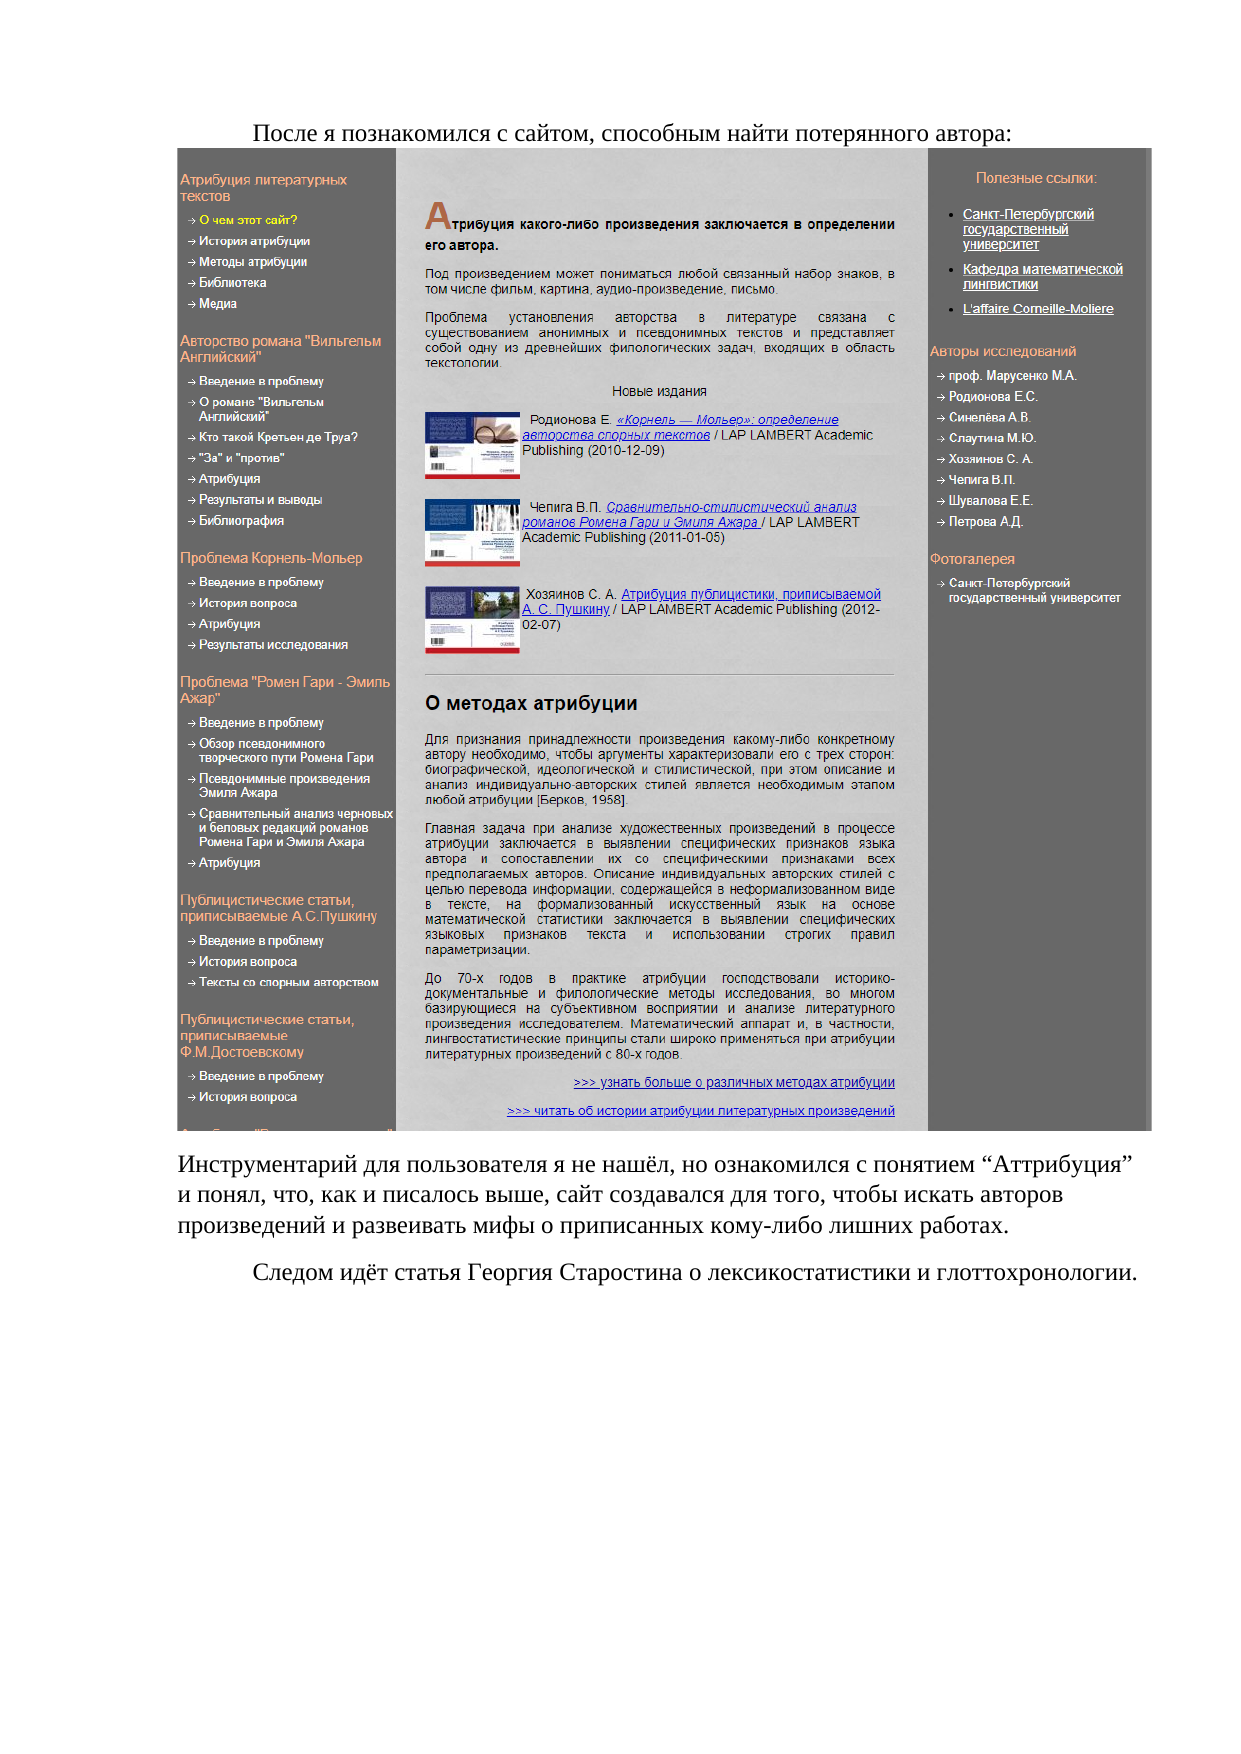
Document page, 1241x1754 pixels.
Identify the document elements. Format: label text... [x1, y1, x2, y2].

text После я познакомился с сайтом, способным найти потерянного автора: [177, 118, 1152, 148]
picture [177, 148, 1152, 1131]
text Следом идёт статья Георгия Старостина о лексикостатистики и глоттохронологии. [177, 1257, 1152, 1286]
text Инструментарий для пользователя я не нашёл, но ознакомился с понятием “Аттрибуция” и понял, что, как и писалось выше, сайт создавался для того, чтобы искать авторов произведений и развеивать мифы о приписанных кому-либо лишних работах. [177, 1149, 1152, 1238]
